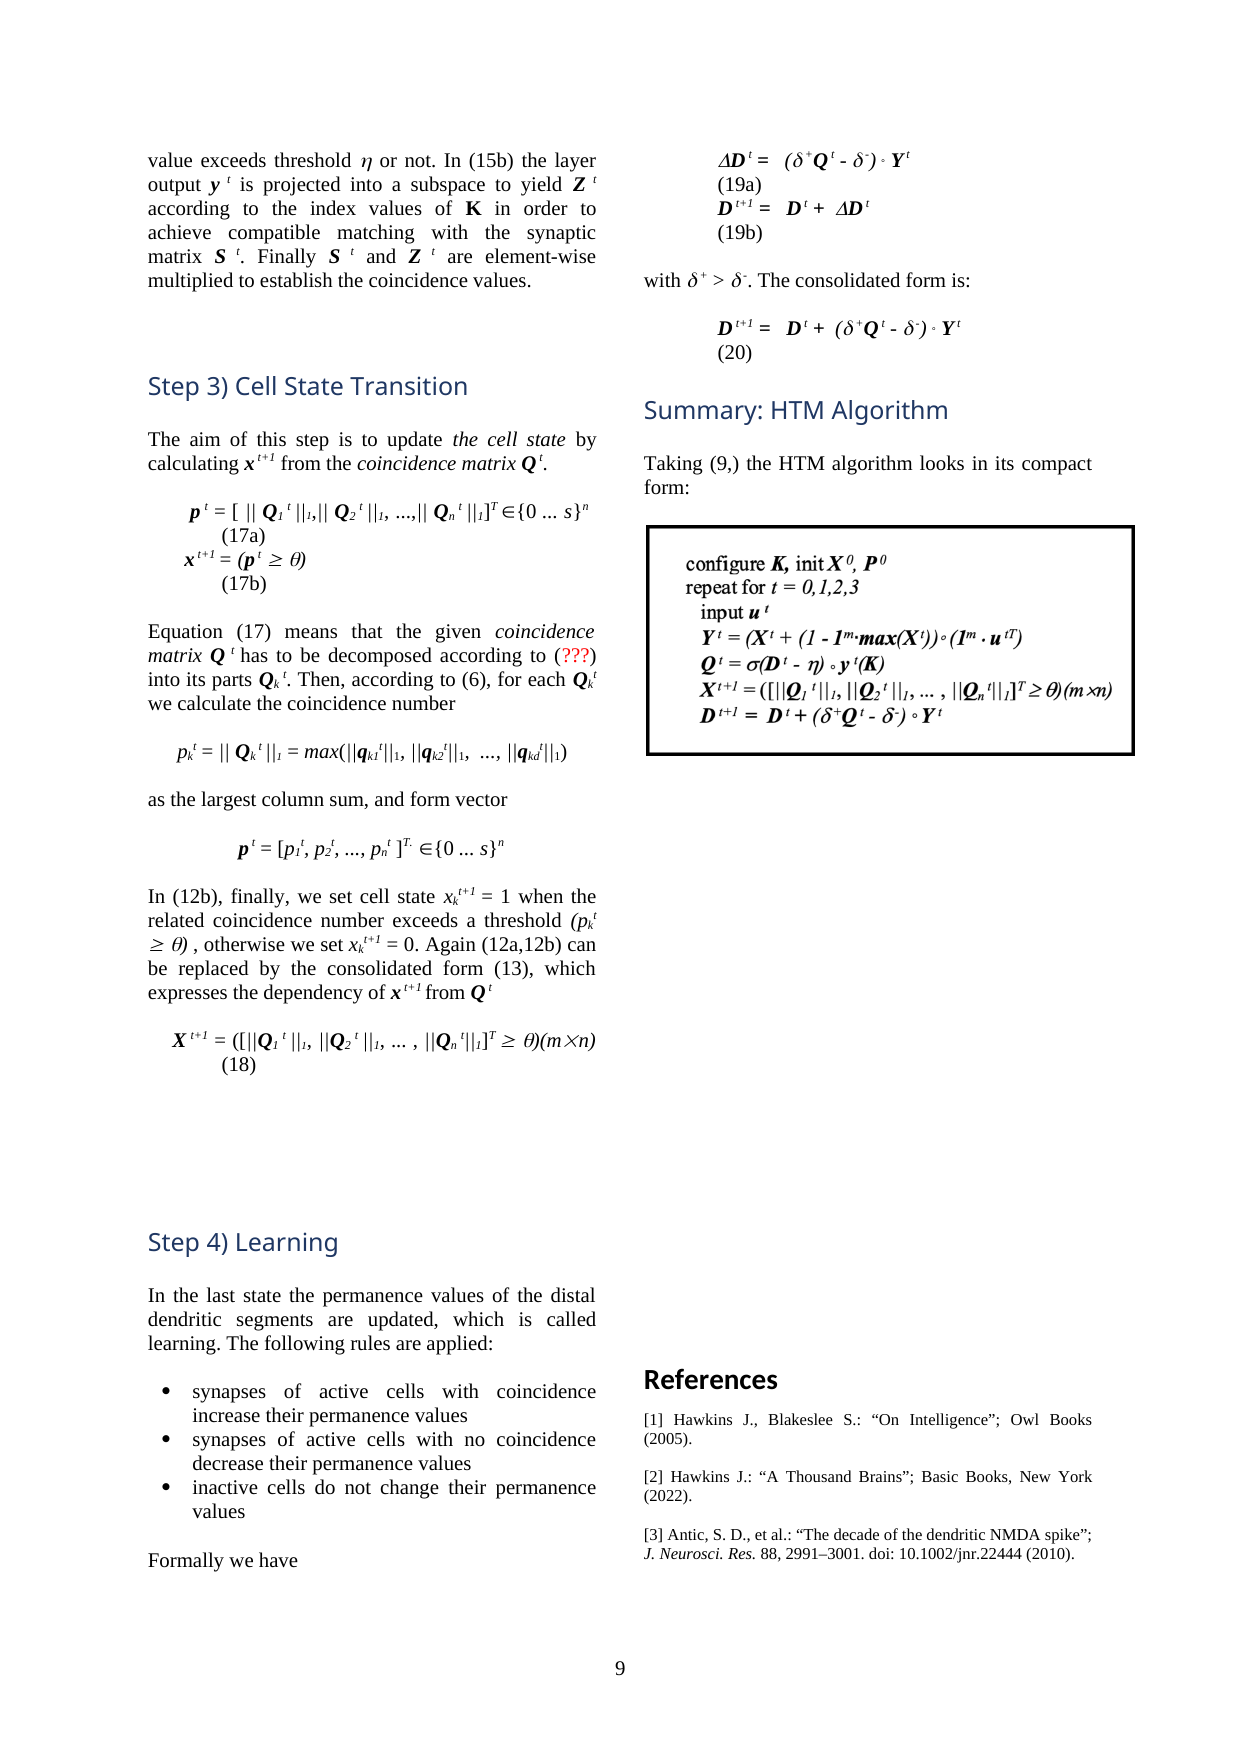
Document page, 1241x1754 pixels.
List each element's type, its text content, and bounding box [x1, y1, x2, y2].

text pkt = || Qk t ||1 = max(||qk1t||1, ||qk2t||1, ..., ||qkdt||1) [148, 739, 596, 763]
text p t = [ || Q1 t ||1,|| Q2 t ||1, ...,|| Qn t ||1]T Î{0 ... s}n (17a) [148, 499, 596, 547]
text [2] Hawkins J.: “A Thousand Brains”; Basic Books, New York (2022). [644, 1467, 1093, 1505]
picture [643, 522, 1138, 759]
text p t = [p1t, p2t, ..., pnt ]T. Î{0 ... s}n [148, 836, 596, 859]
text In (12b), finally, we set cell state xkt+1 = 1 when the related coincidence number exceeds a threshold (pkt ) , otherwise we set xkt+1 = 0. Again (12a,12b) can be replaced by the consolidated form (13), which expresses the dependency of x t+1 from Q t [148, 884, 596, 1004]
list inactive cells do not change their permanence values [162, 1475, 596, 1523]
text Equation (17) means that the given coincidence matrix Q t has to be decomposed according to (???) into its parts Qk t. Then, according to (6), for each Qkt we calculate the coincidence number [148, 619, 596, 715]
text In the last state the permanence values of the distal dendritic segments are updated, which is called learning. The following rules are applied: [148, 1283, 596, 1355]
text The aim of this step is to update the cell state by calculating x t+1 from the coincidence matrix Q t. [148, 426, 596, 474]
text as the largest column sum, and form vector [148, 787, 596, 811]
text D t+1 = D t +D t (19b) [644, 196, 1093, 244]
subtitle Step 3) Cell State Transition [148, 368, 596, 402]
text D t = ( +Q t - -) ° Y t (19a) [644, 148, 1093, 196]
list synapses of active cells with no coincidence decrease their permanence values [162, 1427, 596, 1475]
text x t+1 = (p t ) (17b) [148, 547, 596, 595]
text [3] Antic, S. D., et al.: “The decade of the dendritic NMDA spike”; J. Neurosci. Res. 88, 2991–3001. doi: 10.1002/jnr.22444 (2010). [644, 1524, 1093, 1563]
text Taking (9,) the HTM algorithm looks in its compact form: [644, 451, 1093, 499]
list synapses of active cells with coincidence increase their permanence values [162, 1379, 596, 1427]
subtitle Summary: HTM Algorithm [644, 393, 1093, 427]
text Formally we have [148, 1547, 596, 1572]
subtitle Step 4) Learning [148, 1225, 596, 1259]
text with + > -. The consolidated form is: [644, 268, 1093, 292]
text X t+1 = ([||Q1 t ||1, ||Q2 t ||1, ... , ||Qn t||1]T )(mn) (18) [148, 1028, 596, 1076]
subtitle References [644, 1361, 1093, 1397]
text [1] Hawkins J., Blakeslee S.: “On Intelligence”; Owl Books (2005). [644, 1409, 1093, 1448]
text D t+1 = D t +( +Q t - -) ° Y t (20) [644, 316, 1093, 364]
